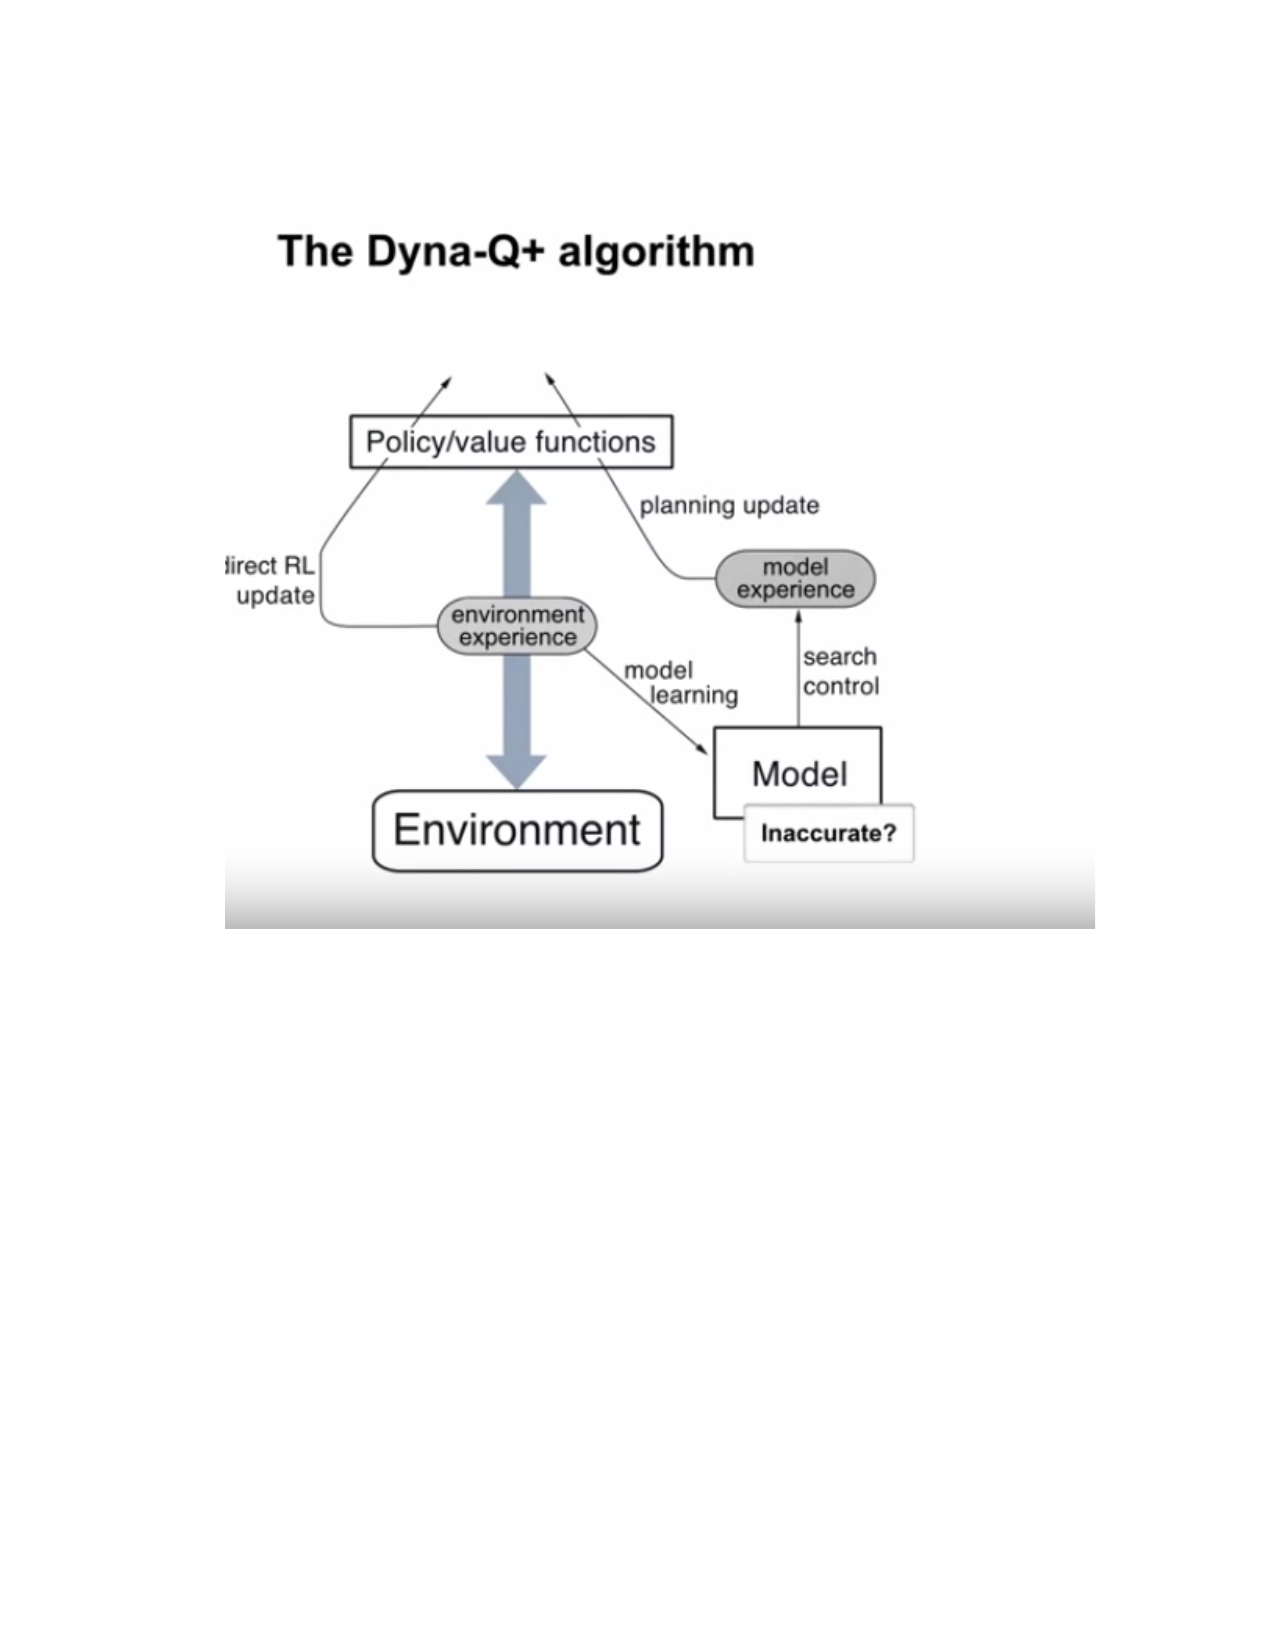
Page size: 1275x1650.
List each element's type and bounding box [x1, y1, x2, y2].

picture [225, 150, 1096, 929]
